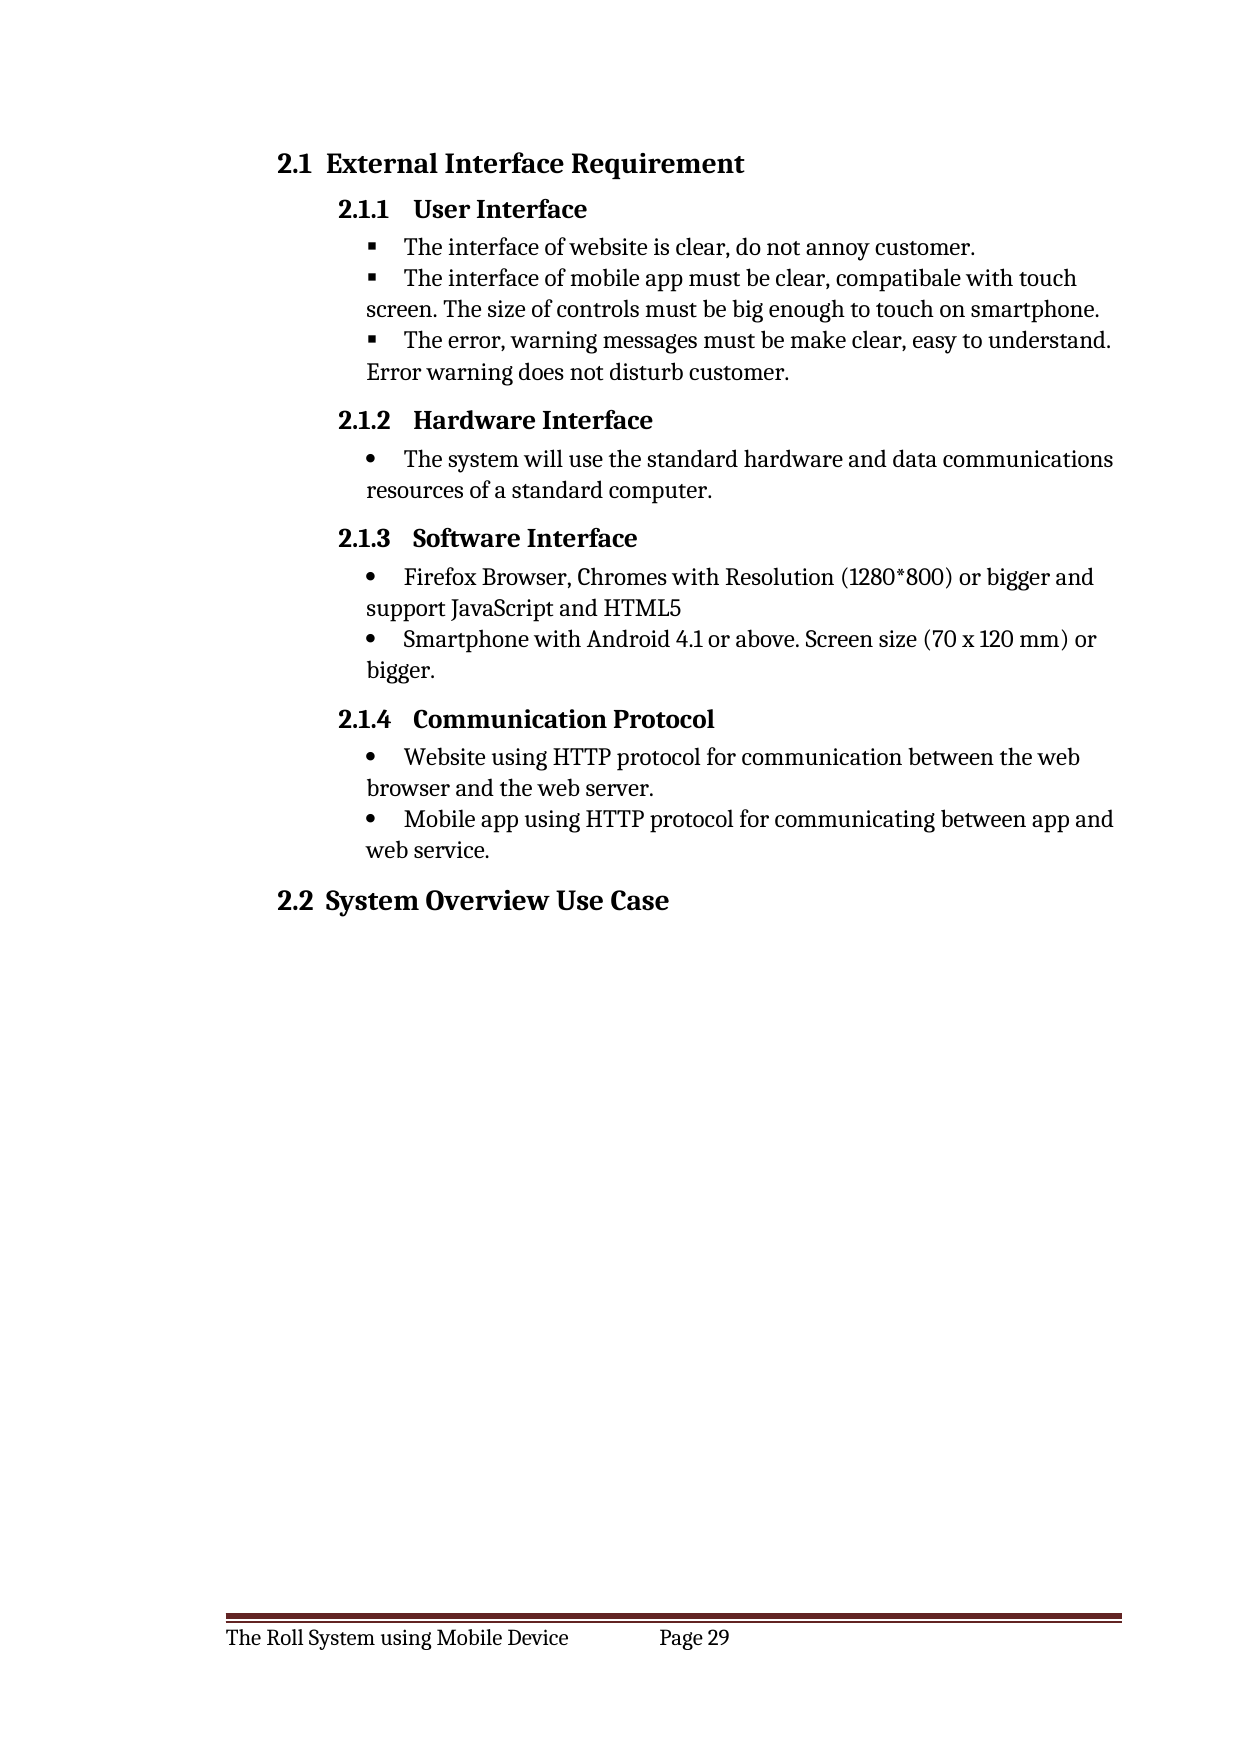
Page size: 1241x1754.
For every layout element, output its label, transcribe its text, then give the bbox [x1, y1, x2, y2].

list The system will use the standard hardware and data communications resources of a standard computer. [366, 444, 1122, 504]
list The error, warning messages must be make clear, easy to understand. Error warning does not disturb customer. [366, 326, 1122, 386]
list The interface of mobile app must be clear, compatibale with touch screen. The size of controls must be big enough to touch on smartphone. [366, 264, 1122, 324]
list Smartphone with Android 4.1 or above. Screen size (70 x 120 mm) or bigger. [366, 625, 1122, 685]
list Website using HTTP protocol for communication between the web browser and the web server. [366, 743, 1122, 803]
subtitle Software Interface [338, 523, 1122, 554]
subtitle User Interface [338, 194, 1122, 225]
subtitle Communication Protocol [338, 704, 1122, 735]
subtitle External Interface Requirement [277, 148, 1122, 181]
list Firefox Browser, Chromes with Resolution (1280*800) or bigger and support JavaScript and HTML5 [366, 563, 1122, 623]
list The interface of website is clear, do not annoy customer. [366, 233, 1122, 262]
subtitle System Overview Use Case [277, 884, 1122, 917]
list Mobile app using HTTP protocol for communicating between app and web service. [366, 805, 1122, 865]
subtitle Hardware Interface [338, 405, 1122, 436]
